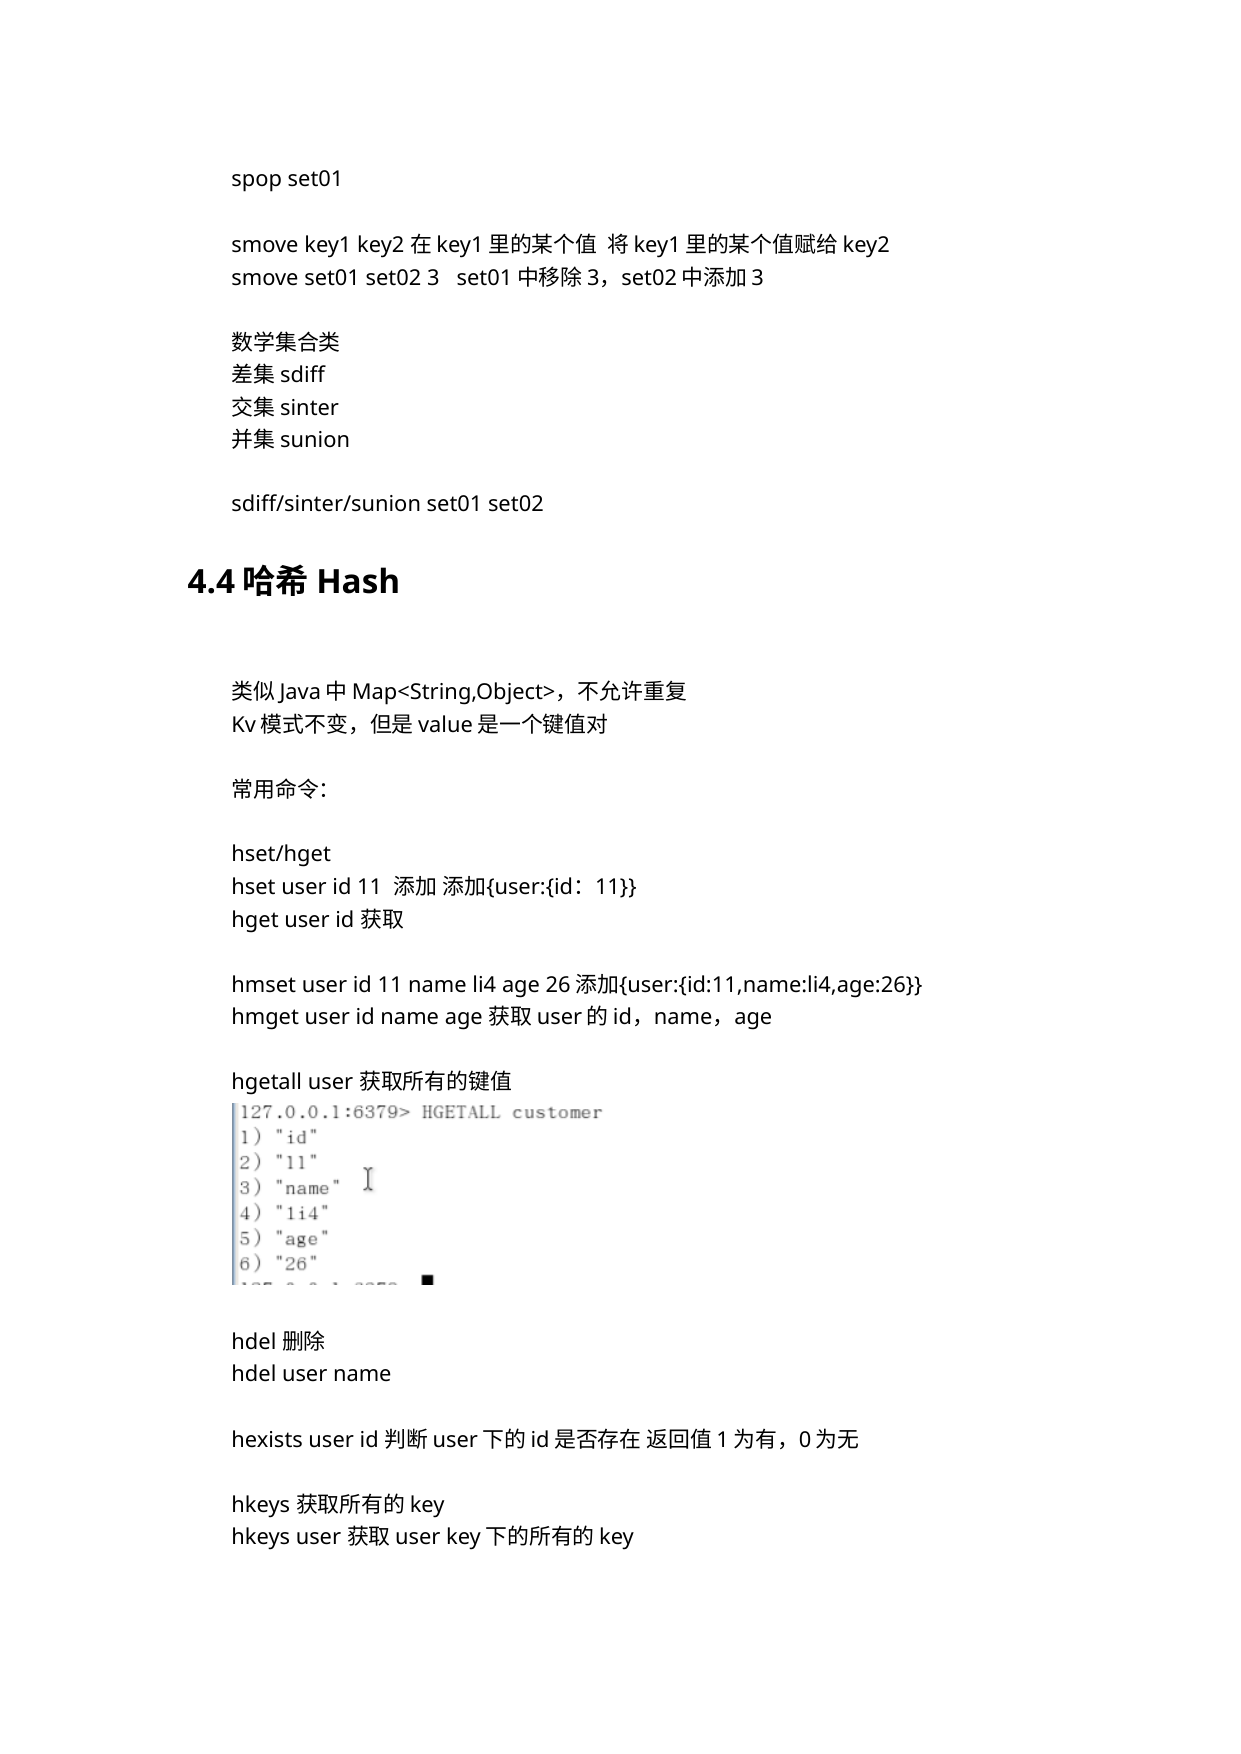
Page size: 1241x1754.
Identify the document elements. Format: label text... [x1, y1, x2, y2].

text smove key1 key2 在key1里的某个值 将key1里的某个值赋给key2 [187, 227, 1053, 259]
text 交集 sinter [187, 389, 1053, 422]
text hdel 删除 [187, 1324, 1053, 1356]
text hexists user id 判断user下的id是否存在 返回值1为有，0为无 [187, 1421, 1053, 1454]
text hkeys user 获取user key下的所有的key [187, 1519, 1053, 1551]
text 并集 sunion [187, 422, 1053, 454]
text hset user id 11 添加 添加{user:{id：11}} [187, 869, 1053, 901]
text 类似Java中Map<String,Object>，不允许重复 [187, 674, 1053, 706]
text hgetall user 获取所有的键值 [187, 1064, 1053, 1096]
text hkeys 获取所有的key [187, 1486, 1053, 1519]
text hdel user name [187, 1356, 1053, 1389]
text Kv模式不变，但是value是一个键值对 [187, 706, 1053, 739]
text hmset user id 11 name li4 age 26添加{user:{id:11,name:li4,age:26}} [187, 966, 1053, 999]
text 差集 sdiff [187, 357, 1053, 389]
text hmget user id name age 获取user的id，name，age [187, 999, 1053, 1031]
picture [231, 1103, 611, 1285]
text hset/hget [187, 836, 1053, 869]
text hget user id 获取 [187, 901, 1053, 934]
text smove set01 set02 3 set01中移除3，set02中添加3 [187, 259, 1053, 292]
text 常用命令： [187, 771, 1053, 804]
text sdiff/sinter/sunion set01 set02 [187, 487, 1053, 519]
text spop set01 [187, 162, 1053, 194]
text 数学集合类 [187, 324, 1053, 357]
subtitle 4.4哈希 Hash [187, 547, 1053, 612]
